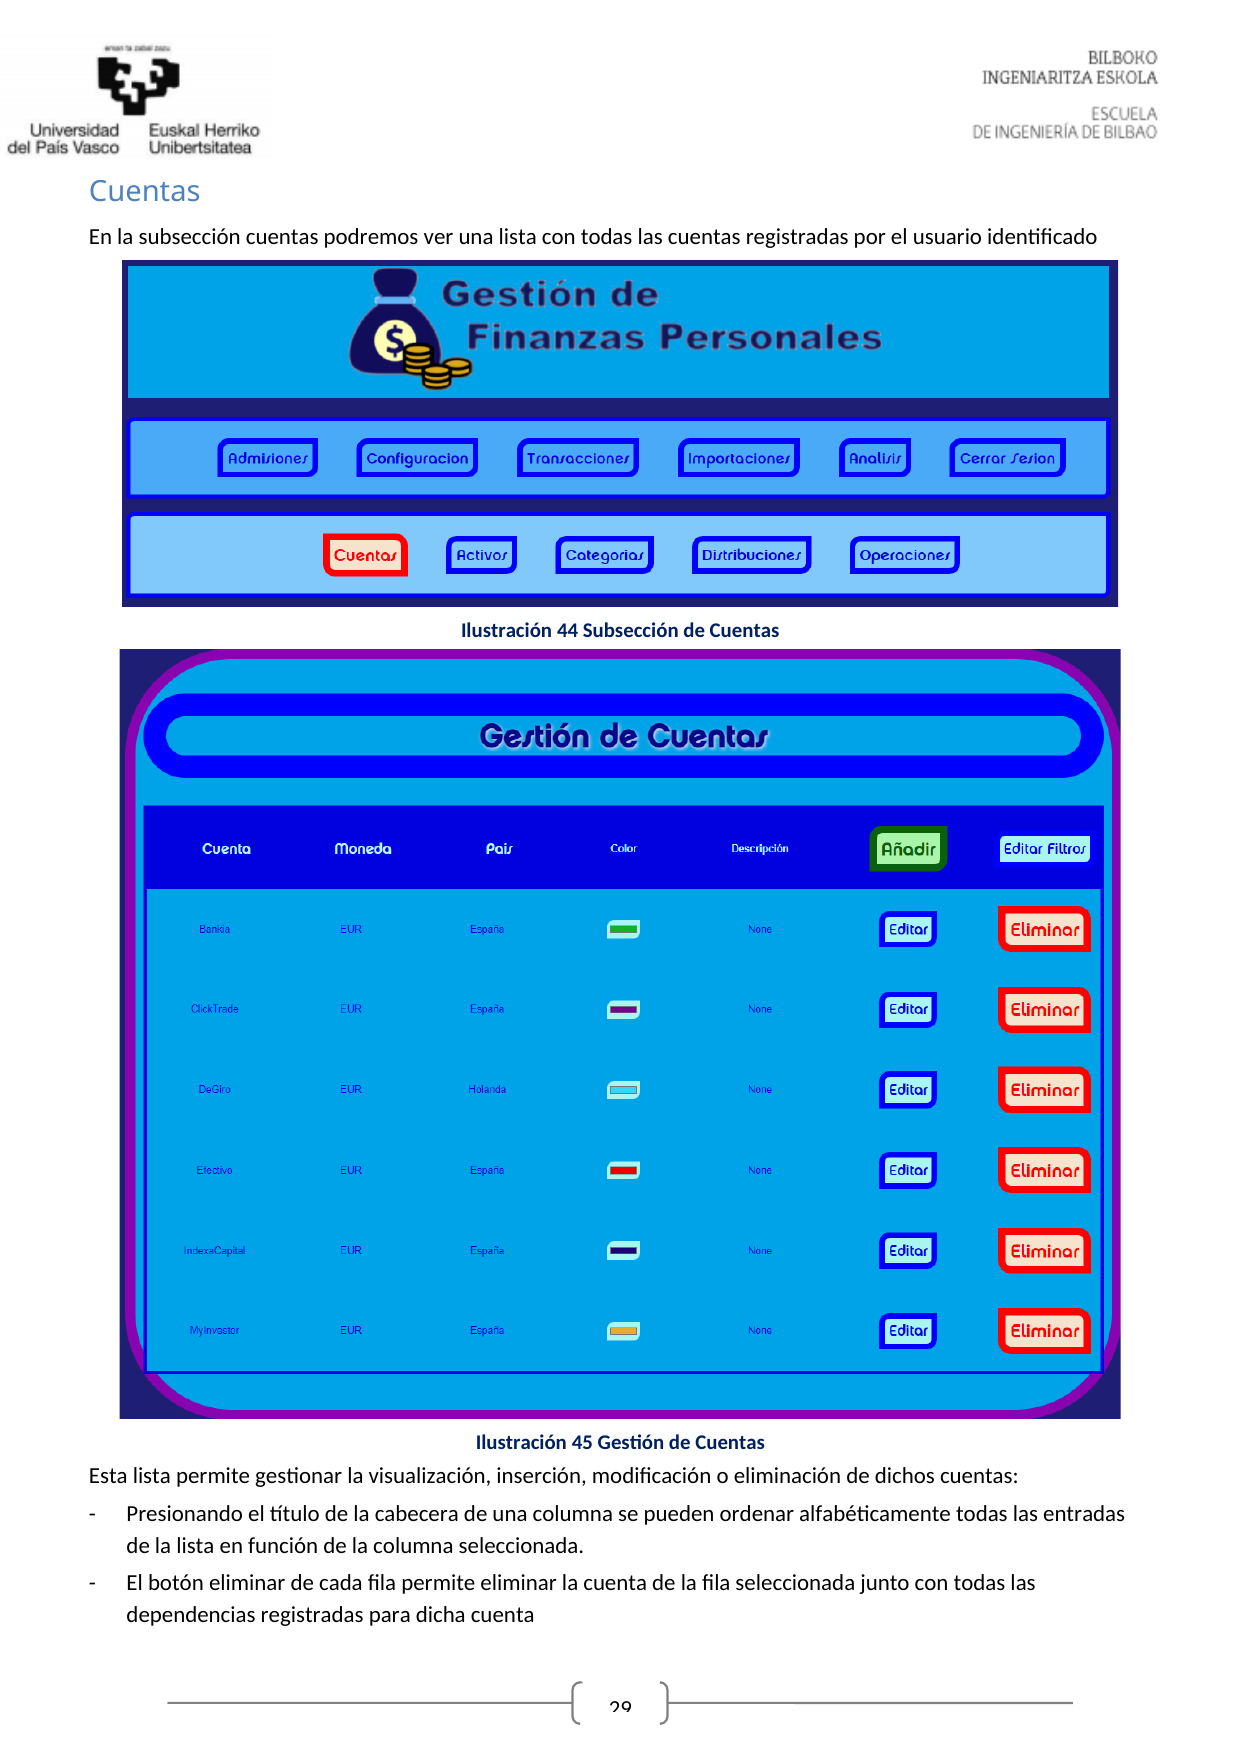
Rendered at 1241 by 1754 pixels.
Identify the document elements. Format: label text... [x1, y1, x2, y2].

text En la subsección cuentas podremos ver una lista con todas las cuentas registradas por el usuario identificado [89, 222, 1152, 250]
list El botón eliminar de cada fila permite eliminar la cuenta de la fila seleccionada junto con todas las dependencias registradas para dicha cuenta [89, 1568, 1152, 1628]
text Ilustración 44 Subsección de Cuentas [89, 617, 1152, 643]
list Presionando el título de la cabecera de una columna se pueden ordenar alfabéticamente todas las entradas de la lista en función de la columna seleccionada. [89, 1499, 1152, 1559]
picture [0, 28, 1184, 165]
subtitle Cuentas [89, 102, 1152, 210]
picture [119, 649, 1121, 1419]
picture [122, 260, 1119, 607]
text Ilustración 45 Gestión de Cuentas [89, 1429, 1152, 1454]
text Esta lista permite gestionar la visualización, inserción, modificación o eliminación de dichos cuentas: [89, 1461, 1152, 1489]
